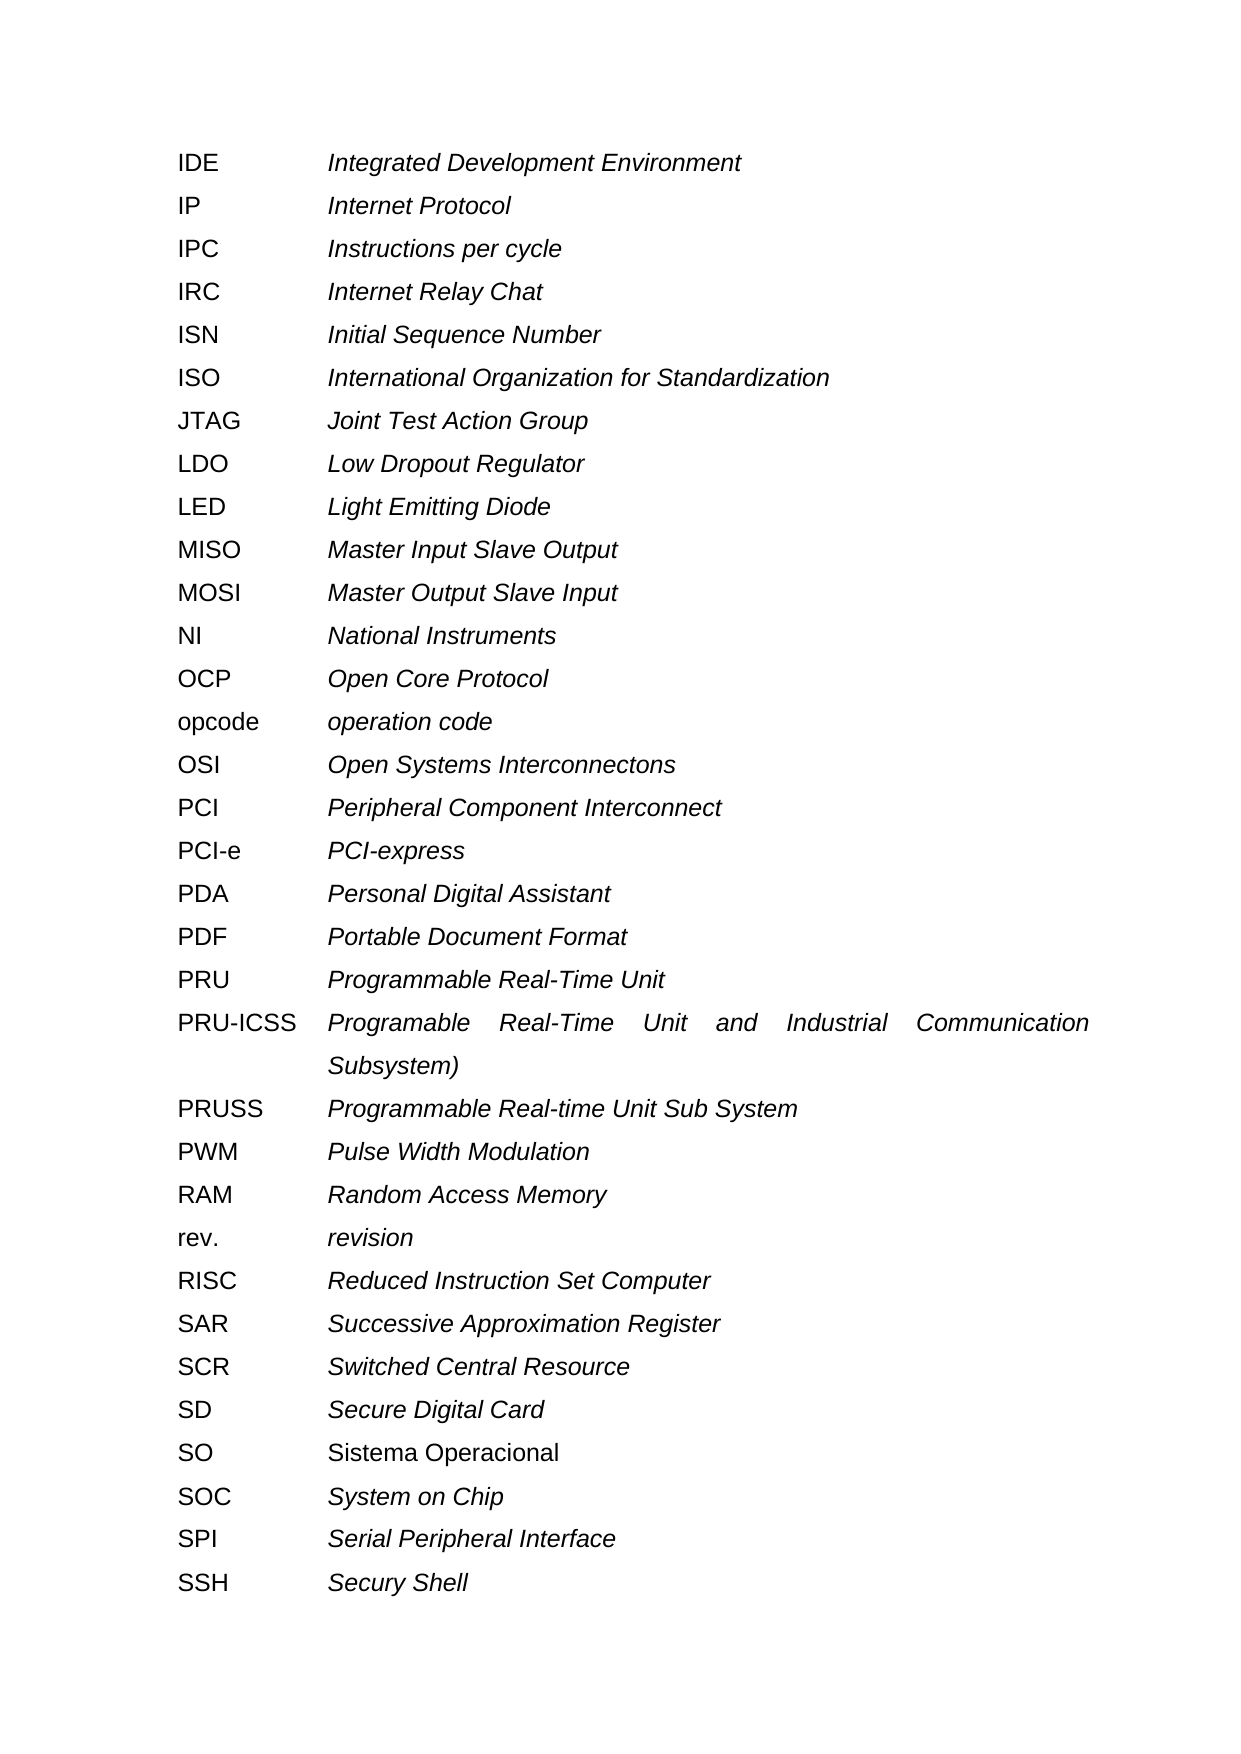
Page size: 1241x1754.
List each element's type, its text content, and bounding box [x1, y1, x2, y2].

table_cell RISC [166, 1266, 316, 1309]
table_cell IDE [166, 148, 316, 191]
table_cell SAR [166, 1309, 316, 1352]
table_cell MISO [166, 535, 316, 578]
table_cell Secure Digital Card [316, 1395, 1102, 1438]
table_cell IP [166, 191, 316, 234]
table_cell National Instruments [316, 621, 1102, 664]
table_cell Reduced Instruction Set Computer [316, 1266, 1102, 1309]
table_cell Initial Sequence Number [316, 320, 1102, 363]
table_cell ISN [166, 320, 316, 363]
table_cell Sistema Operacional [316, 1439, 1102, 1481]
table_cell PCI [166, 793, 316, 836]
table_cell PDF [166, 922, 316, 965]
table_cell Master Input Slave Output [316, 535, 1102, 578]
table_cell Internet Protocol [316, 191, 1102, 234]
table_cell ISO [166, 363, 316, 406]
table_cell PRUSS [166, 1094, 316, 1137]
table_cell PRU [166, 965, 316, 1008]
table_cell System on Chip [316, 1481, 1102, 1524]
table_cell PWM [166, 1137, 316, 1180]
table_cell Internet Relay Chat [316, 277, 1102, 320]
table_cell Switched Central Resource [316, 1353, 1102, 1395]
table_cell SSH [166, 1568, 316, 1596]
table_cell OCP [166, 664, 316, 707]
table_cell SOC [166, 1481, 316, 1524]
table_cell Peripheral Component Interconnect [316, 793, 1102, 836]
table_cell PDA [166, 879, 316, 922]
table_cell SD [166, 1395, 316, 1438]
table_cell IRC [166, 277, 316, 320]
table_cell International Organization for Standardization [316, 363, 1102, 406]
table_cell Low Dropout Regulator [316, 449, 1102, 492]
table_cell SO [166, 1439, 316, 1481]
table_cell Master Output Slave Input [316, 578, 1102, 621]
table_cell Random Access Memory [316, 1180, 1102, 1223]
table_cell Personal Digital Assistant [316, 879, 1102, 922]
table_cell OSI [166, 750, 316, 793]
table_cell revision [316, 1223, 1102, 1266]
table_cell Programable Real-Time Unit and Industrial Communication Subsystem) [316, 1008, 1102, 1094]
table_cell RAM [166, 1180, 316, 1223]
table_cell Open Systems Interconnectons [316, 750, 1102, 793]
table_cell PCI-express [316, 836, 1102, 879]
table_cell Programmable Real-time Unit Sub System [316, 1094, 1102, 1137]
table_cell Serial Peripheral Interface [316, 1525, 1102, 1567]
table_cell LED [166, 492, 316, 535]
table_cell Programmable Real-Time Unit [316, 965, 1102, 1008]
table_cell Successive Approximation Register [316, 1309, 1102, 1352]
table_cell opcode [166, 707, 316, 750]
table_cell MOSI [166, 578, 316, 621]
table_cell JTAG [166, 406, 316, 449]
table_cell Open Core Protocol [316, 664, 1102, 707]
table_cell NI [166, 621, 316, 664]
table_cell IPC [166, 234, 316, 277]
table_cell operation code [316, 707, 1102, 750]
table_cell Instructions per cycle [316, 234, 1102, 277]
table_cell Joint Test Action Group [316, 406, 1102, 449]
table_cell SCR [166, 1353, 316, 1395]
table_cell PCI-e [166, 836, 316, 879]
table_cell Integrated Development Environment [316, 148, 1102, 191]
table_cell Pulse Width Modulation [316, 1137, 1102, 1180]
table_cell Light Emitting Diode [316, 492, 1102, 535]
table_cell Portable Document Format [316, 922, 1102, 965]
table_cell Secury Shell [316, 1568, 1102, 1596]
table_cell PRU-ICSS [166, 1008, 316, 1094]
table_cell SPI [166, 1525, 316, 1567]
table_cell LDO [166, 449, 316, 492]
table_cell rev. [166, 1223, 316, 1266]
